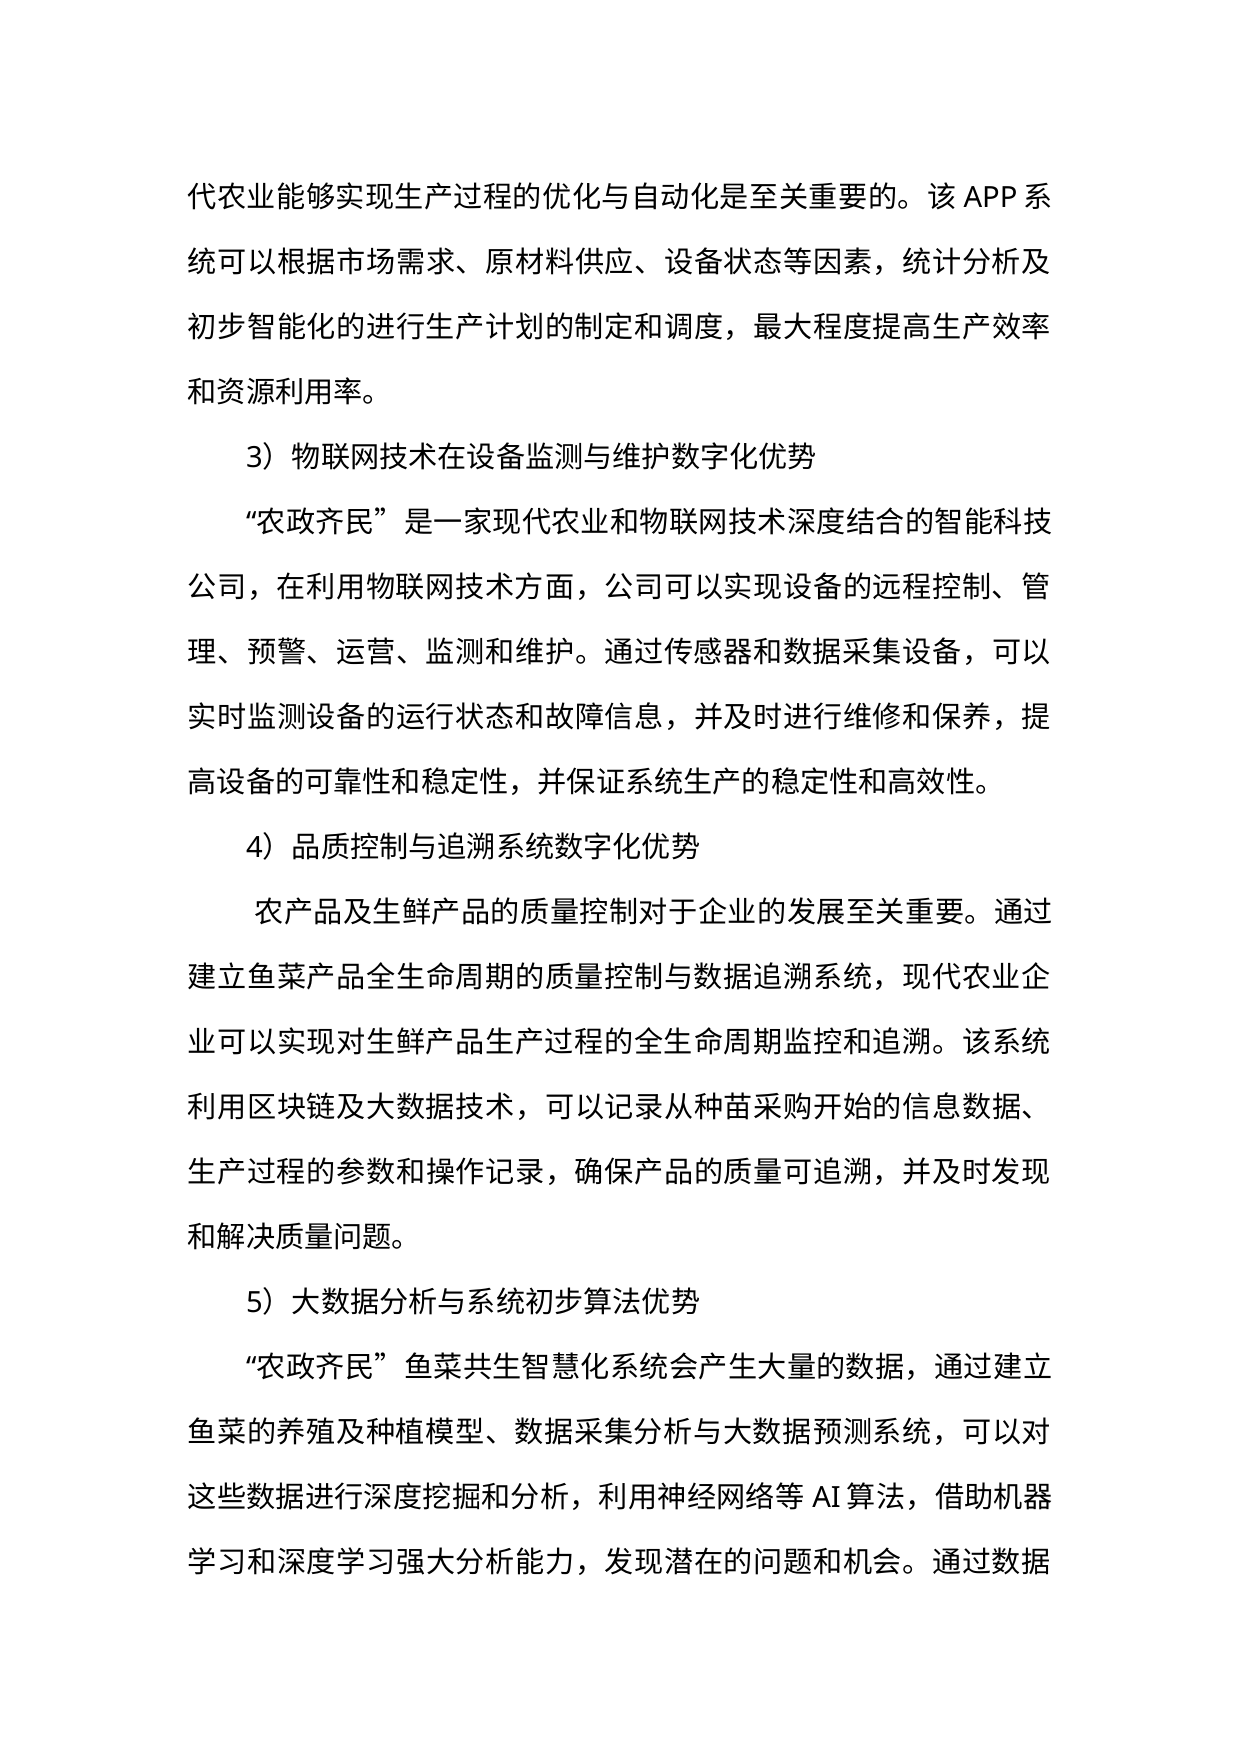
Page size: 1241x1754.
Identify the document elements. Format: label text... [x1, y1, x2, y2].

text “农政齐民”是一家现代农业和物联网技术深度结合的智能科技公司，在利用物联网技术方面，公司可以实现设备的远程控制、管理、预警、运营、监测和维护。通过传感器和数据采集设备，可以实时监测设备的运行状态和故障信息，并及时进行维修和保养，提高设备的可靠性和稳定性，并保证系统生产的稳定性和高效性。 [187, 487, 1053, 812]
text 3）物联网技术在设备监测与维护数字化优势 [187, 422, 1053, 487]
text 5）大数据分析与系统初步算法优势 [187, 1267, 1053, 1332]
text 4）品质控制与追溯系统数字化优势 [187, 812, 1053, 877]
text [187, 162, 1053, 422]
text 农产品及生鲜产品的质量控制对于企业的发展至关重要。通过建立鱼菜产品全生命周期的质量控制与数据追溯系统，现代农业企业可以实现对生鲜产品生产过程的全生命周期监控和追溯。该系统利用区块链及大数据技术，可以记录从种苗采购开始的信息数据、生产过程的参数和操作记录，确保产品的质量可追溯，并及时发现和解决质量问题。 [187, 877, 1053, 1267]
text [187, 1332, 1053, 1592]
